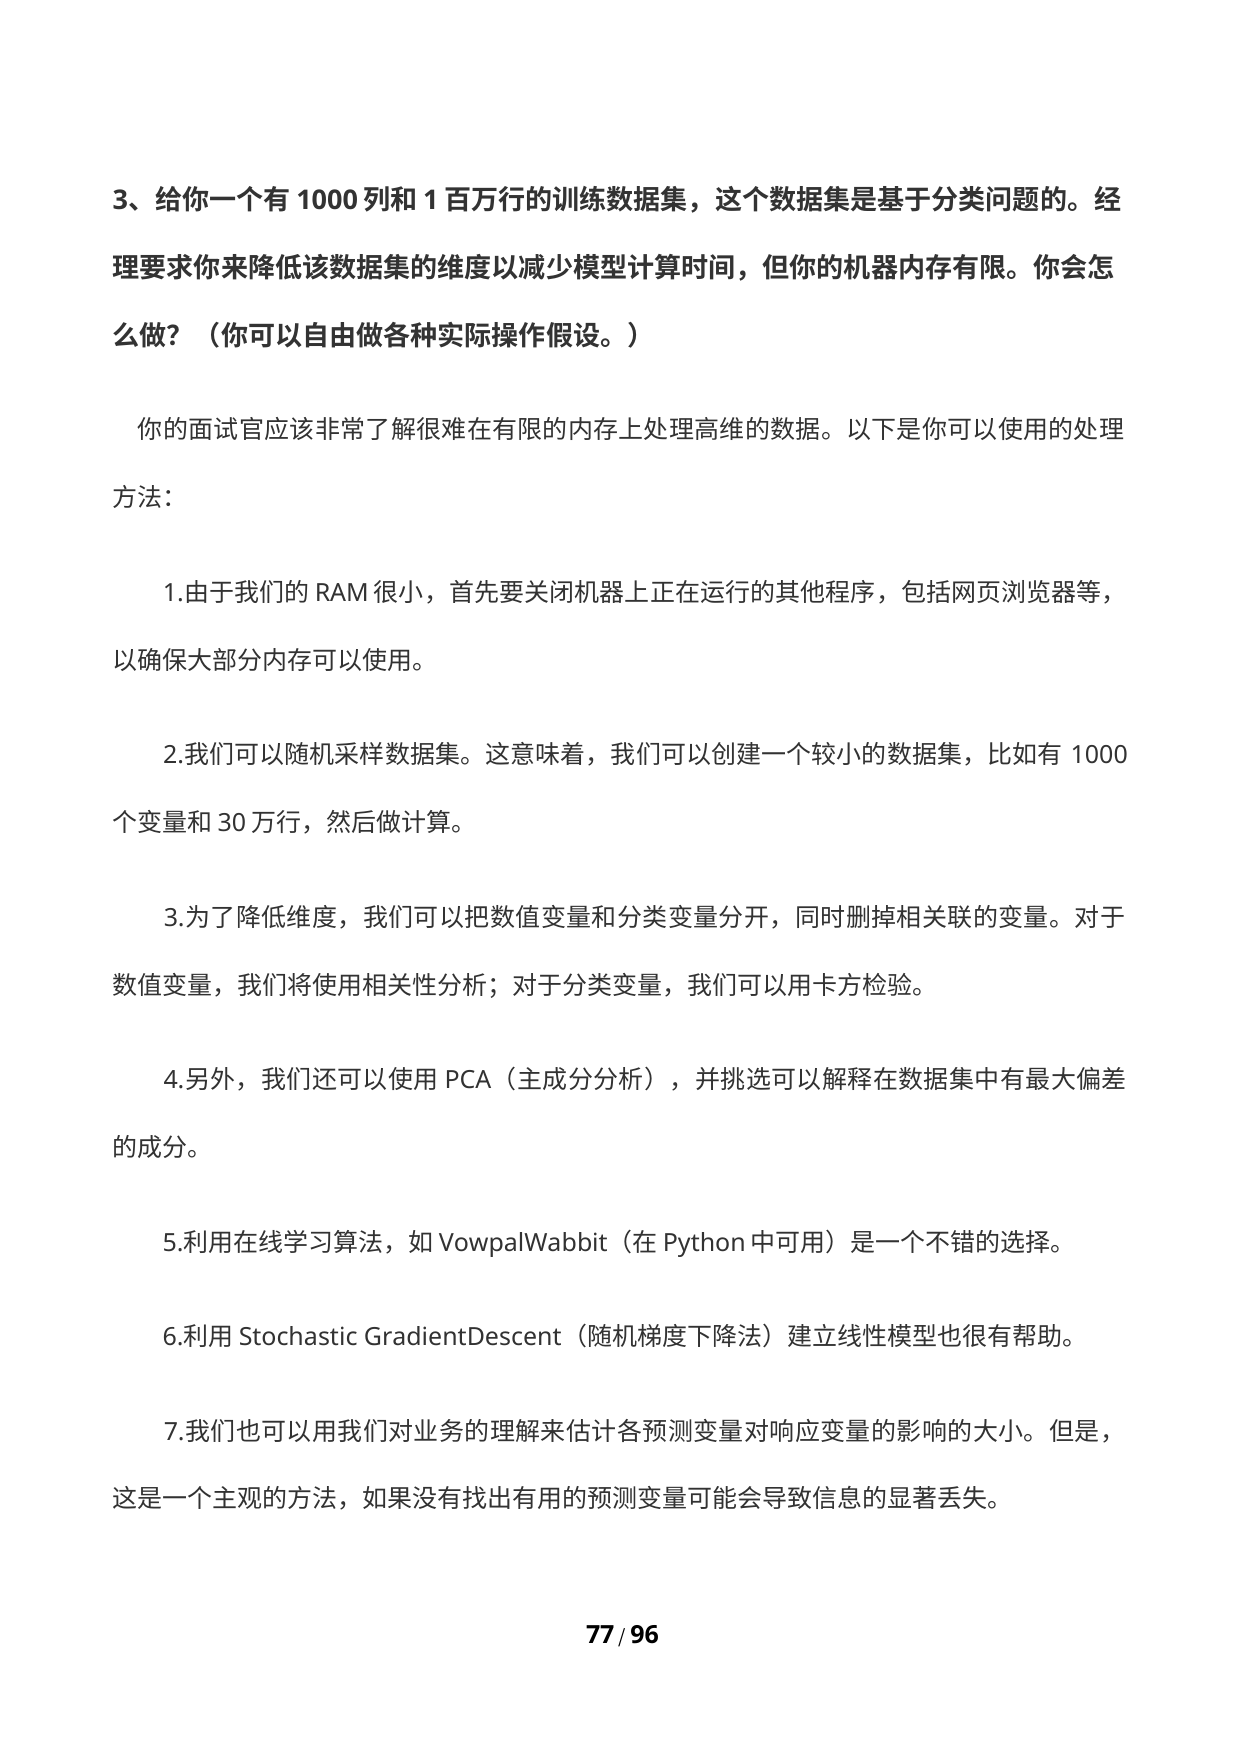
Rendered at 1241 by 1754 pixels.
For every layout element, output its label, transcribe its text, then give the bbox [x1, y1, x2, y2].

text 1.由于我们的RAM很小，首先要关闭机器上正在运行的其他程序，包括网页浏览器等，以确保大部分内存可以使用。 [112, 557, 1128, 692]
text 4.另外，我们还可以使用PCA（主成分分析），并挑选可以解释在数据集中有最大偏差的成分。 [112, 1044, 1128, 1179]
subtitle 3、给你一个有1000列和1百万行的训练数据集，这个数据集是基于分类问题的。经理要求你来降低该数据集的维度以减少模型计算时间，但你的机器内存有限。你会怎么做？（你可以自由做各种实际操作假设。） [112, 164, 1128, 368]
text 3.为了降低维度，我们可以把数值变量和分类变量分开，同时删掉相关联的变量。对于数值变量，我们将使用相关性分析；对于分类变量，我们可以用卡方检验。 [112, 881, 1128, 1017]
text 5.利用在线学习算法，如VowpalWabbit（在Python中可用）是一个不错的选择。 [112, 1206, 1128, 1274]
text 7.我们也可以用我们对业务的理解来估计各预测变量对响应变量的影响的大小。但是，这是一个主观的方法，如果没有找出有用的预测变量可能会导致信息的显著丢失。 [112, 1395, 1128, 1531]
text 2.我们可以随机采样数据集。这意味着，我们可以创建一个较小的数据集，比如有1000个变量和30万行，然后做计算。 [112, 719, 1128, 855]
text 你的面试官应该非常了解很难在有限的内存上处理高维的数据。以下是你可以使用的处理方法： [112, 394, 1128, 530]
text 6.利用Stochastic GradientDescent（随机梯度下降法）建立线性模型也很有帮助。 [112, 1301, 1128, 1368]
